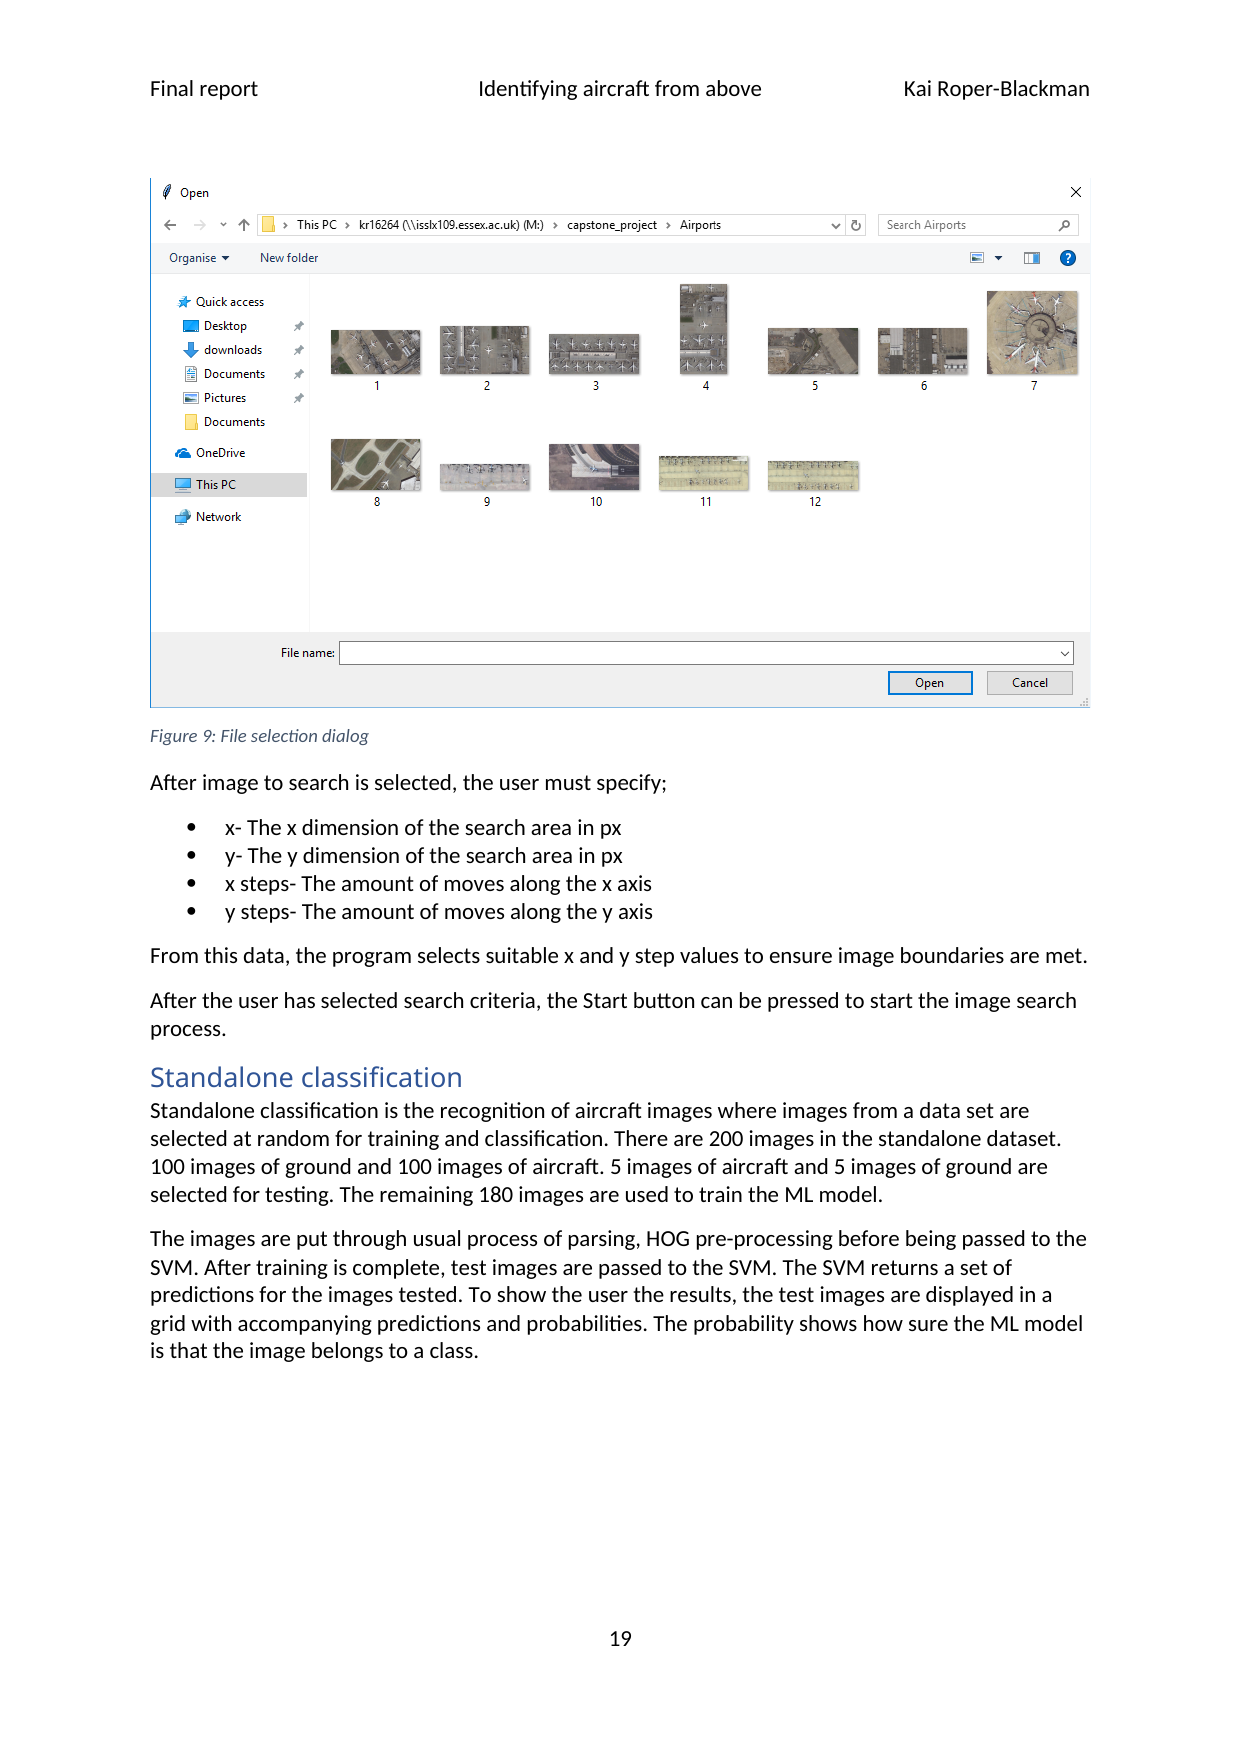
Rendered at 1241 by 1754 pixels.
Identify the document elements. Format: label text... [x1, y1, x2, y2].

subtitle Standalone classification [150, 1059, 1090, 1096]
text After the user has selected search criteria, the Start button can be pressed to start the image search process. [150, 986, 1090, 1042]
text Standalone classification is the recognition of aircraft images where images from a data set are selected at random for training and classification. There are 200 images in the standalone dataset. 100 images of ground and 100 images of aircraft. 5 images of aircraft and 5 images of ground are selected for testing. The remaining 180 images are used to train the ML model. [150, 1096, 1090, 1208]
list y steps- The amount of moves along the y axis [187, 897, 1090, 925]
picture [150, 178, 1091, 708]
text After image to search is selected, the user must specify; [150, 768, 1090, 796]
text The images are put through usual process of parsing, HOG pre-processing before being passed to the SVM. After training is complete, test images are passed to the SVM. The SVM returns a set of predictions for the images tested. To show the user the results, the test images are displayed in a grid with accompanying predictions and probabilities. The probability shows how sure the ML model is that the image belongs to a class. [150, 1224, 1090, 1365]
list y- The y dimension of the search area in px [187, 841, 1090, 869]
list x steps- The amount of moves along the x axis [187, 869, 1090, 897]
list x- The x dimension of the search area in px [187, 813, 1090, 841]
text From this data, the program selects suitable x and y step values to ensure image boundaries are met. [150, 942, 1090, 969]
